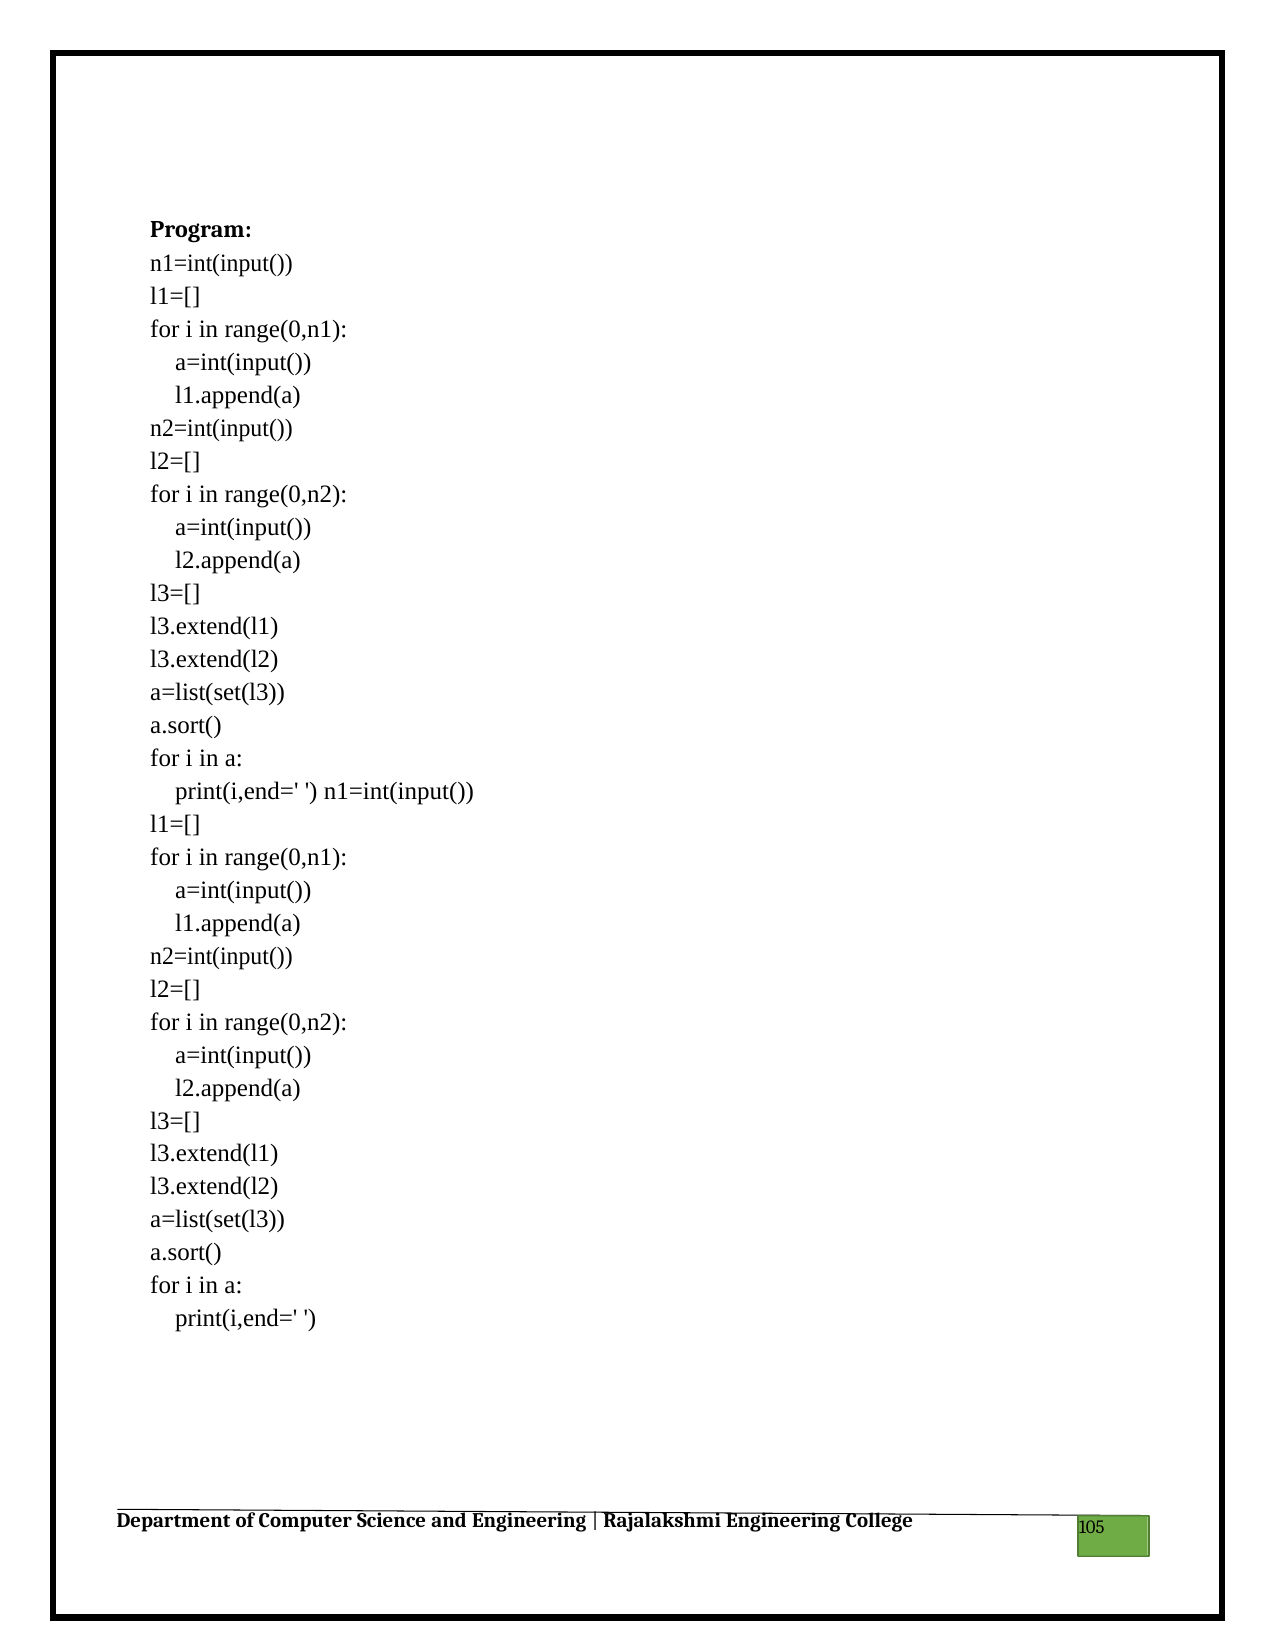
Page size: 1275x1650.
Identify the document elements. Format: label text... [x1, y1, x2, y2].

text for i in range(0,n1): a=int(input()) l1.append(a) [150, 842, 347, 937]
text n2=int(input()) l2=[] [150, 413, 327, 475]
text for i in a: [150, 743, 1206, 772]
text l3.extend(l1) l3.extend(l2) a=list(set(l3)) a.sort() [150, 1138, 287, 1266]
text for i in a: print(i,end=' ') [150, 1271, 318, 1332]
text for i in range(0,n2): a=int(input()) l2.append(a) [150, 479, 347, 574]
text l3=[] [150, 578, 1206, 607]
text n2=int(input()) l2=[] [150, 941, 327, 1003]
text l3=[] [150, 1106, 1206, 1135]
text for i in range(0,n1): a=int(input()) l1.append(a) [150, 314, 347, 409]
text Program: n1=int(input()) l1=[] [150, 216, 327, 310]
text print(i,end=' ') n1=int(input()) l1=[] [150, 776, 474, 838]
text for i in range(0,n2): a=int(input()) l2.append(a) [150, 1007, 347, 1102]
text l3.extend(l1) l3.extend(l2) a=list(set(l3)) a.sort() [150, 611, 287, 739]
